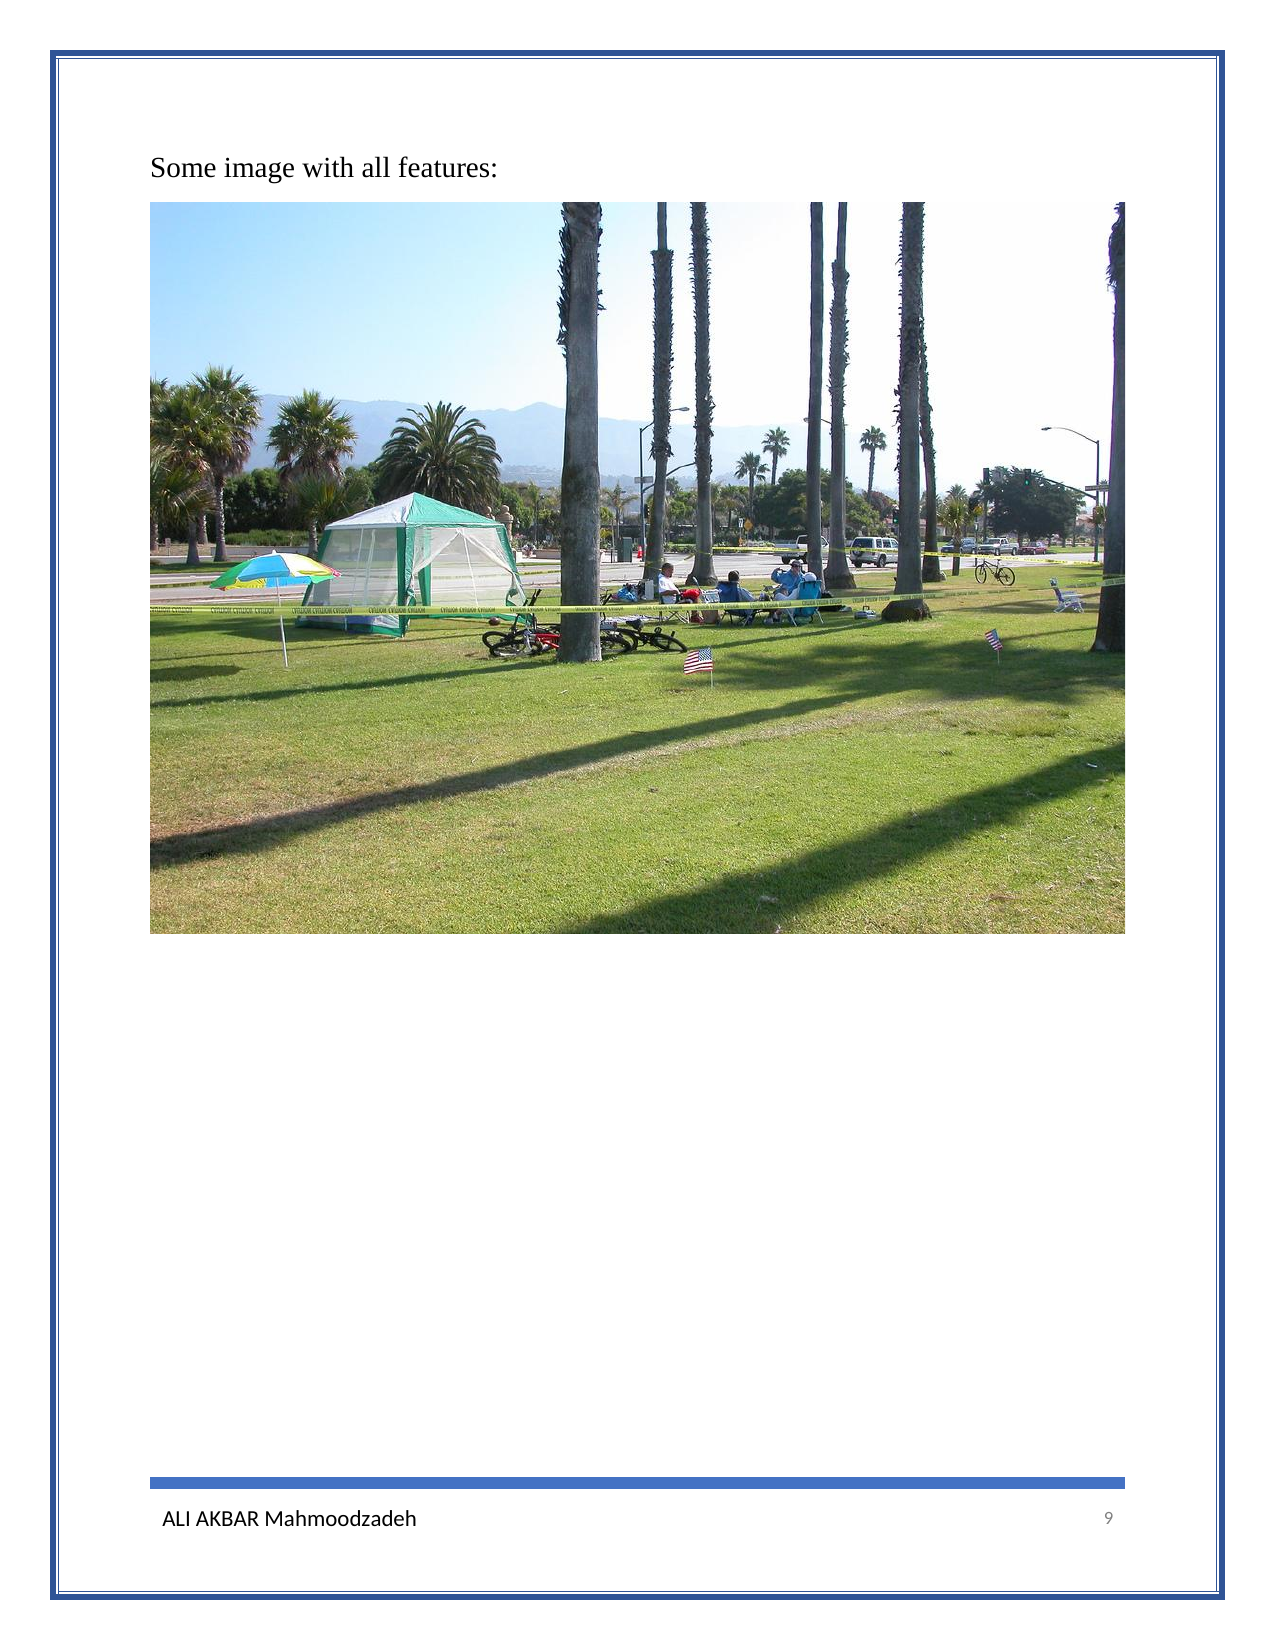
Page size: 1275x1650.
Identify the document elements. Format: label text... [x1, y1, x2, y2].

text Some image with all features: [150, 150, 1125, 183]
picture [150, 202, 1125, 934]
